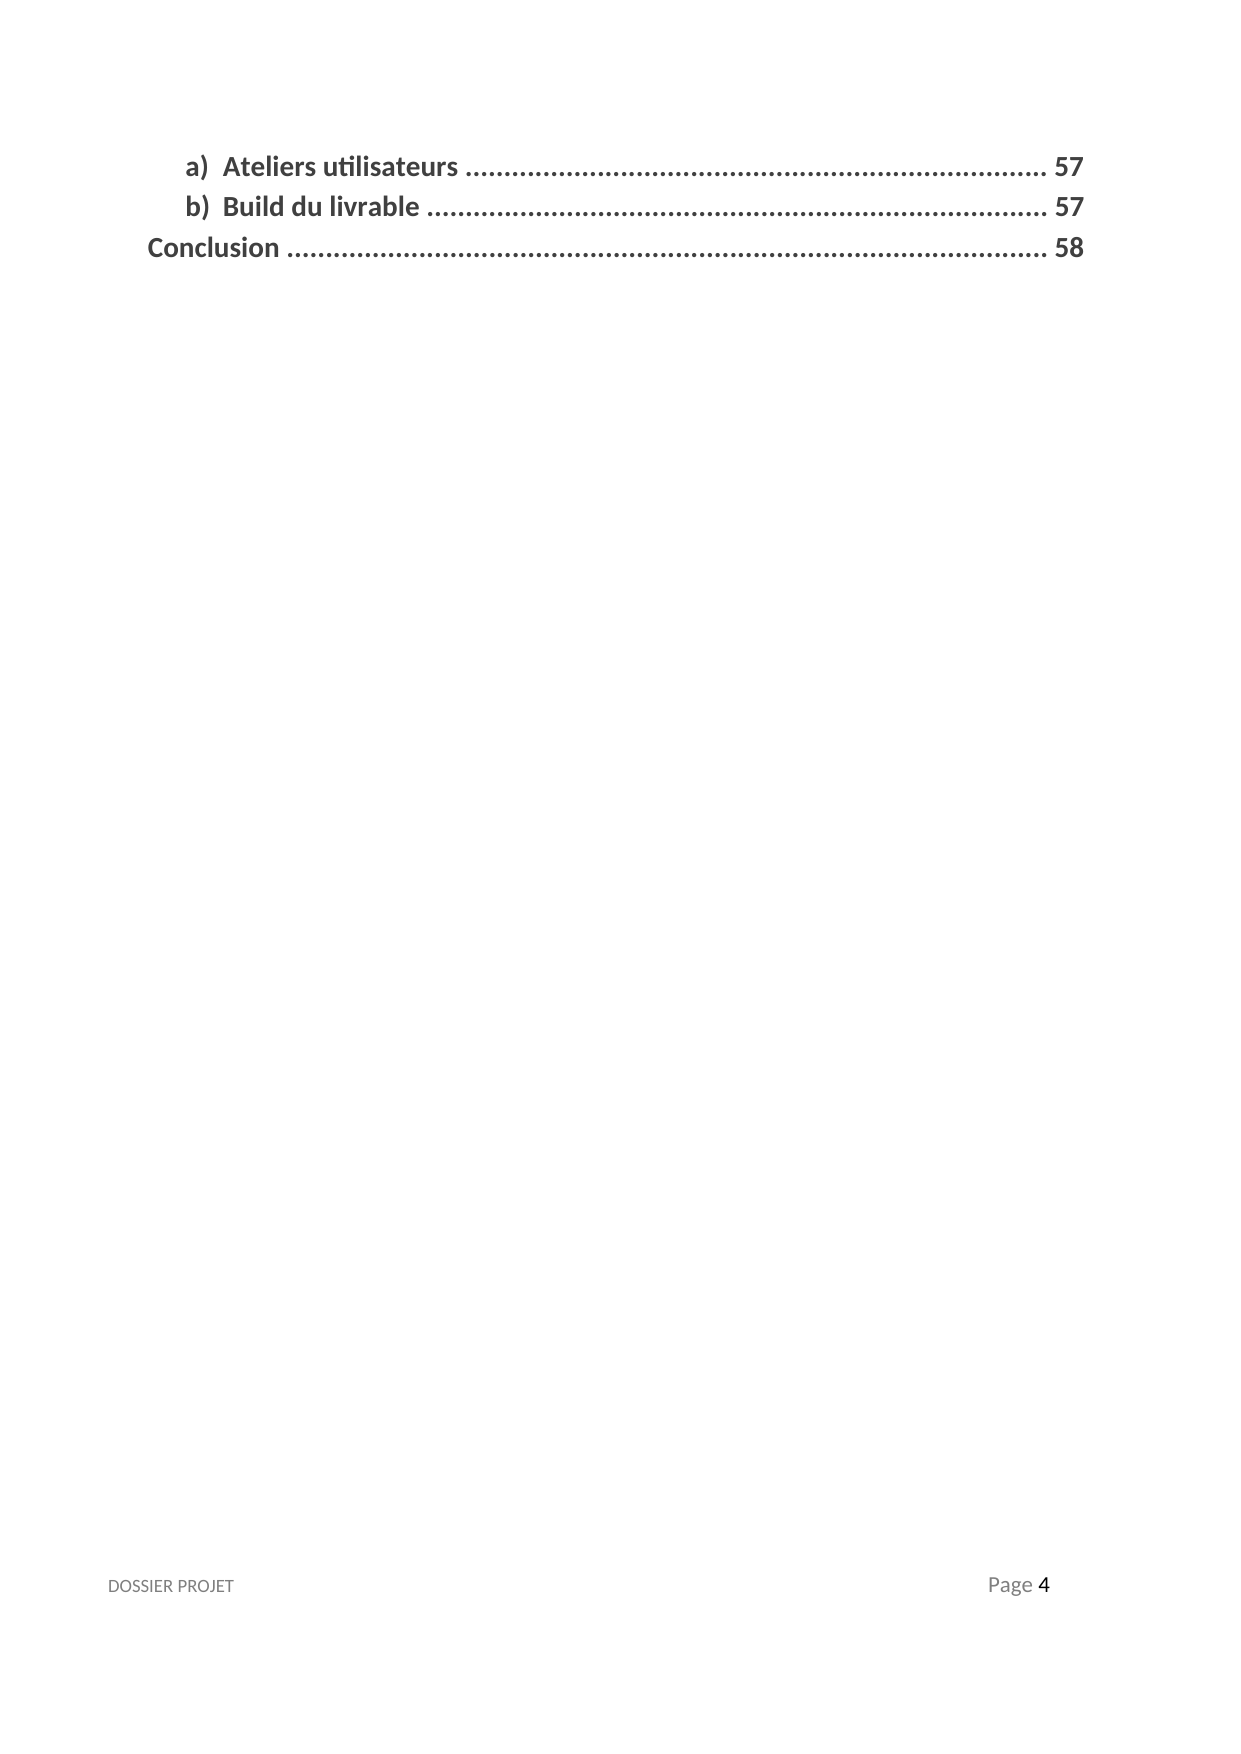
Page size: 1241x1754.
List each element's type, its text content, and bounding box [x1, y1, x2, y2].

list Ateliers utilisateurs ........................................................................... 57 [185, 148, 1093, 183]
text Conclusion .................................................................................................. 58 [148, 229, 1093, 265]
list Build du livrable ................................................................................ 57 [185, 188, 1093, 224]
